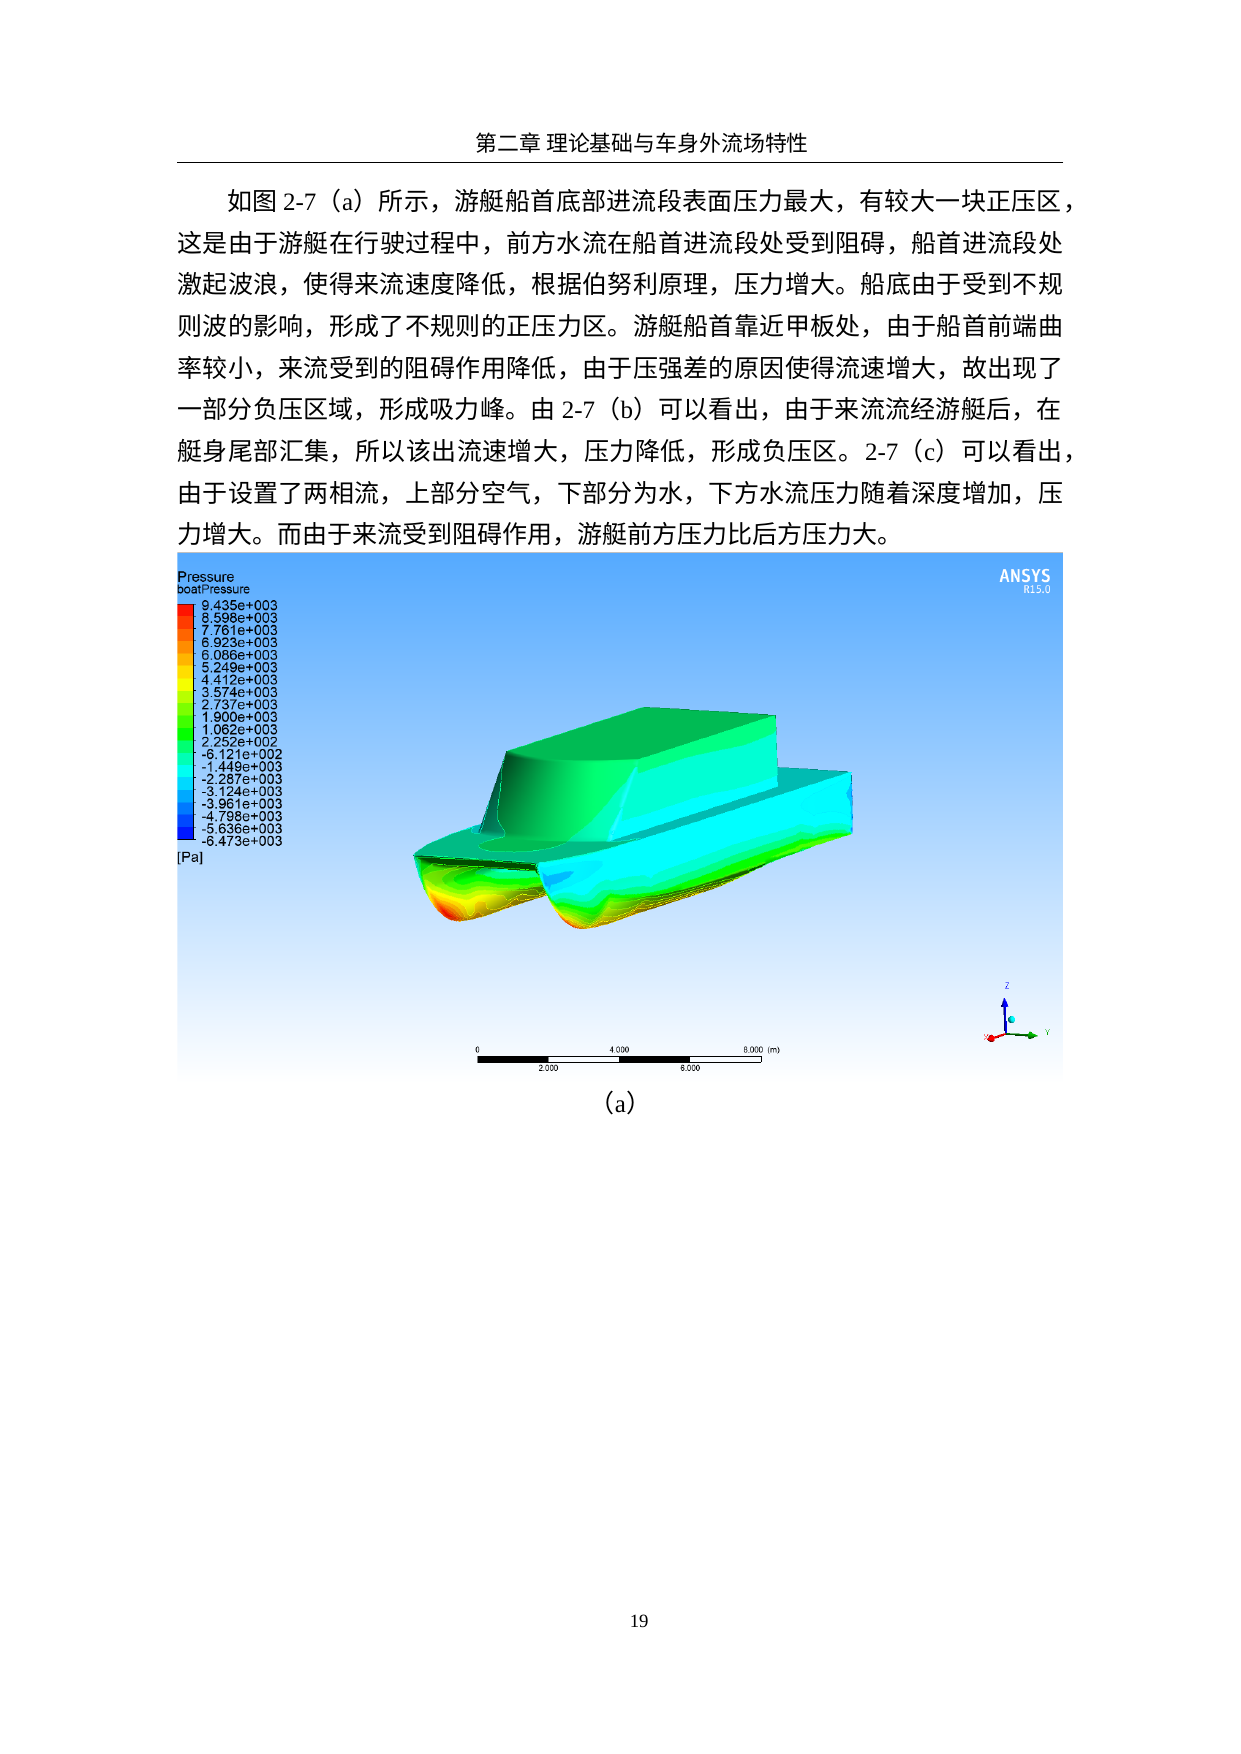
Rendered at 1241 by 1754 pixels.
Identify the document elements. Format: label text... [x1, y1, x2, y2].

text 如图2-7（a）所示，游艇船首底部进流段表面压力最大，有较大一块正压区，这是由于游艇在行驶过程中，前方水流在船首进流段处受到阻碍，船首进流段处激起波浪，使得来流速度降低，根据伯努利原理，压力增大。船底由于受到不规则波的影响，形成了不规则的正压力区。游艇船首靠近甲板处，由于船首前端曲率较小，来流受到的阻碍作用降低，由于压强差的原因使得流速增大，故出现了一部分负压区域，形成吸力峰。由2-7（b）可以看出，由于来流流经游艇后，在艇身尾部汇集，所以该出流速增大，压力降低，形成负压区。2-7（c）可以看出，由于设置了两相流，上部分空气，下部分为水，下方水流压力随着深度增加，压力增大。而由于来流受到阻碍作用，游艇前方压力比后方压力大。 [177, 177, 1063, 552]
picture [177, 552, 1063, 1084]
text （a） [177, 1084, 1063, 1119]
